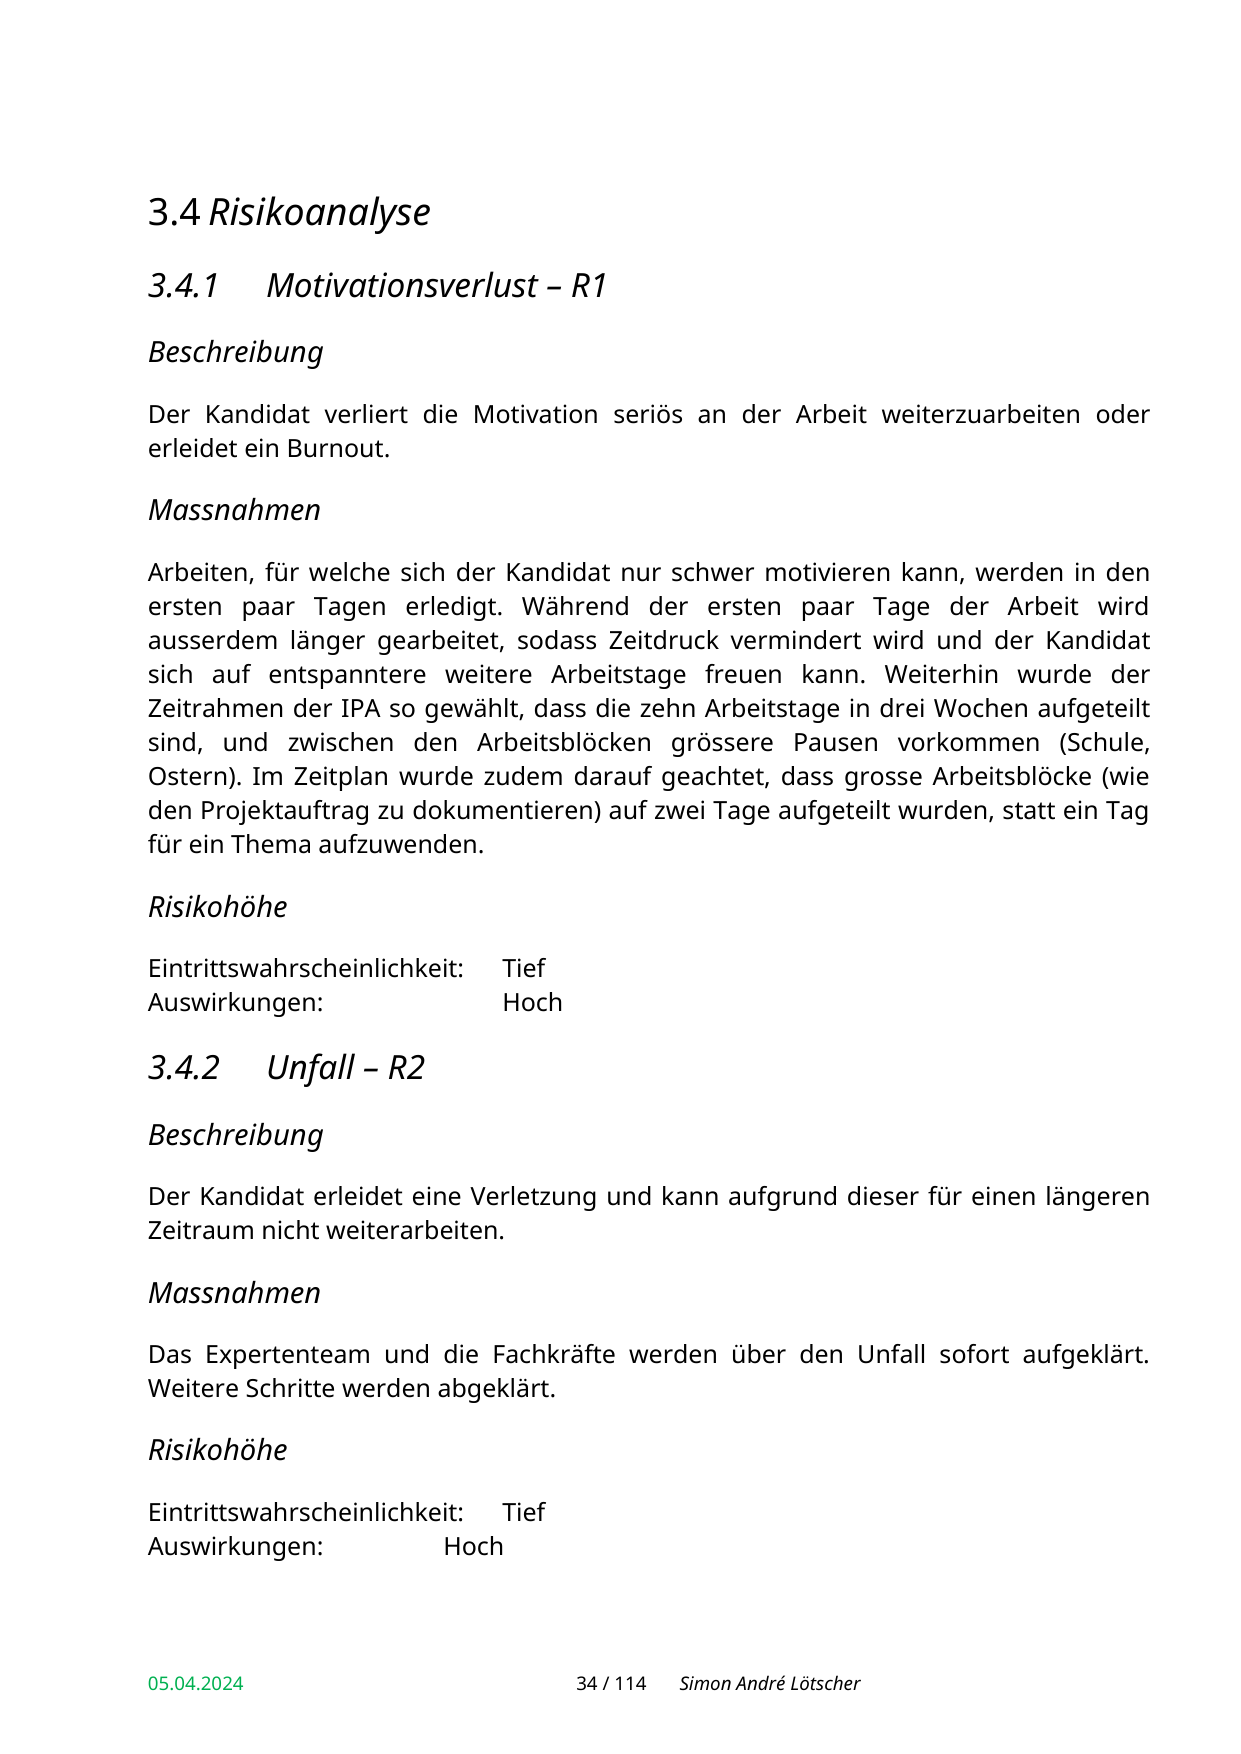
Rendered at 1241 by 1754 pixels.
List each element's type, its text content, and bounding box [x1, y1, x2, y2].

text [148, 1337, 1152, 1405]
text Risikohöhe [148, 1430, 1152, 1469]
text Der Kandidat verliert die Motivation seriös an der Arbeit weiterzuarbeiten oder erleidet ein Burnout. [148, 396, 1152, 464]
text Risikohöhe [148, 886, 1152, 926]
text Beschreibung [148, 332, 1152, 371]
text Der Kandidat erleidet eine Verletzung und kann aufgrund dieser für einen längeren Zeitraum nicht weiterarbeiten. [148, 1179, 1152, 1247]
text Eintrittswahrscheinlichkeit: Tief [148, 951, 1152, 984]
text Beschreibung [148, 1114, 1152, 1154]
text Unfall – R2 [148, 1044, 1152, 1089]
text Massnahmen [148, 489, 1152, 529]
text Motivationsverlust – R1 [148, 261, 1152, 307]
text Massnahmen [148, 1272, 1152, 1312]
text Auswirkungen: Hoch [148, 1528, 1152, 1562]
text Arbeiten, für welche sich der Kandidat nur schwer motivieren kann, werden in den ersten paar Tagen erledigt. Während der ersten paar Tage der Arbeit wird ausserdem länger gearbeitet, sodass Zeitdruck vermindert wird und der Kandidat sich auf entspanntere weitere Arbeitstage freuen kann. Weiterhin wurde der Zeitrahmen der IPA so gewählt, dass die zehn Arbeitstage in drei Wochen aufgeteilt sind, und zwischen den Arbeitsblöcken grössere Pausen vorkommen (Schule, Ostern). Im Zeitplan wurde zudem darauf geachtet, dass grosse Arbeitsblöcke (wie den Projektauftrag zu dokumentieren) auf zwei Tage aufgeteilt wurden, statt ein Tag für ein Thema aufzuwenden. [148, 554, 1152, 861]
text Risikoanalyse [148, 185, 1152, 236]
text Auswirkungen: Hoch [148, 984, 1152, 1019]
text Eintrittswahrscheinlichkeit: Tief [148, 1494, 1152, 1528]
